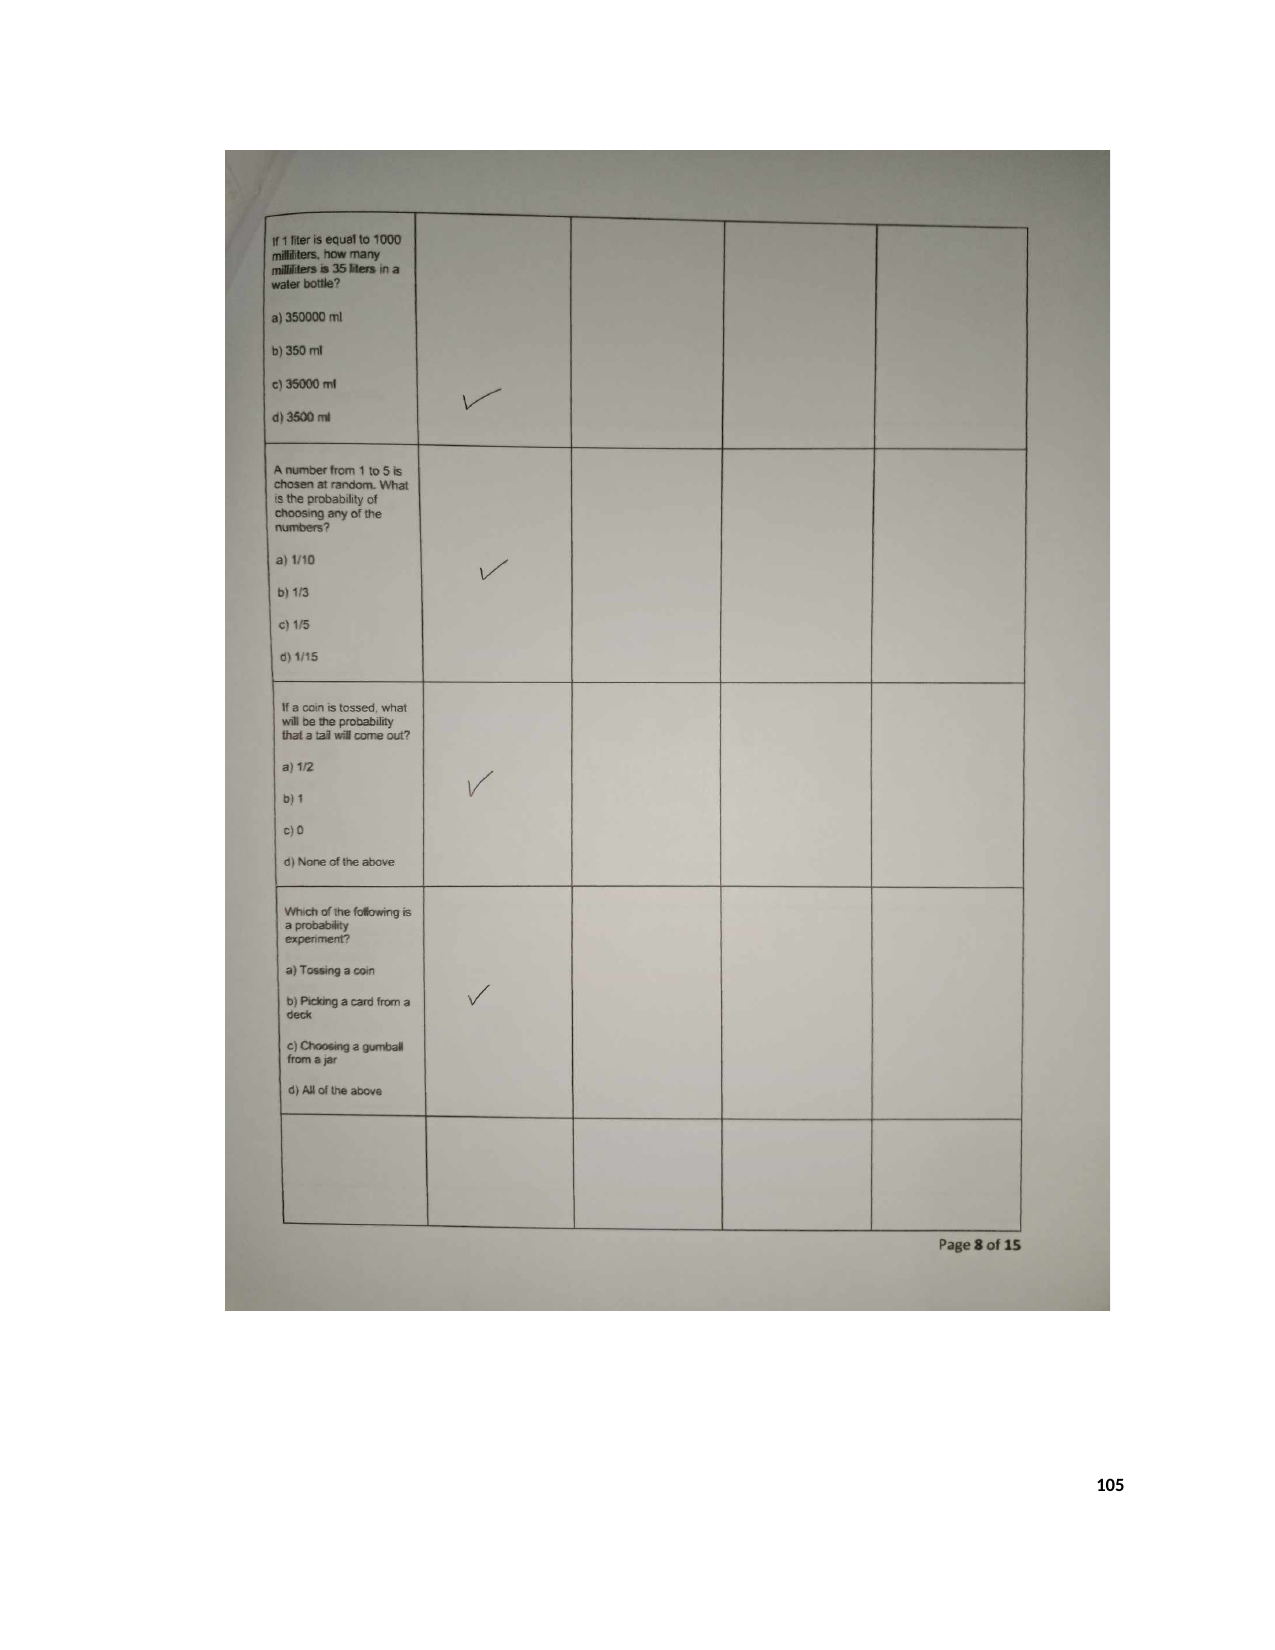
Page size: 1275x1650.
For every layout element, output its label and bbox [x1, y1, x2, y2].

picture [225, 150, 1111, 1311]
